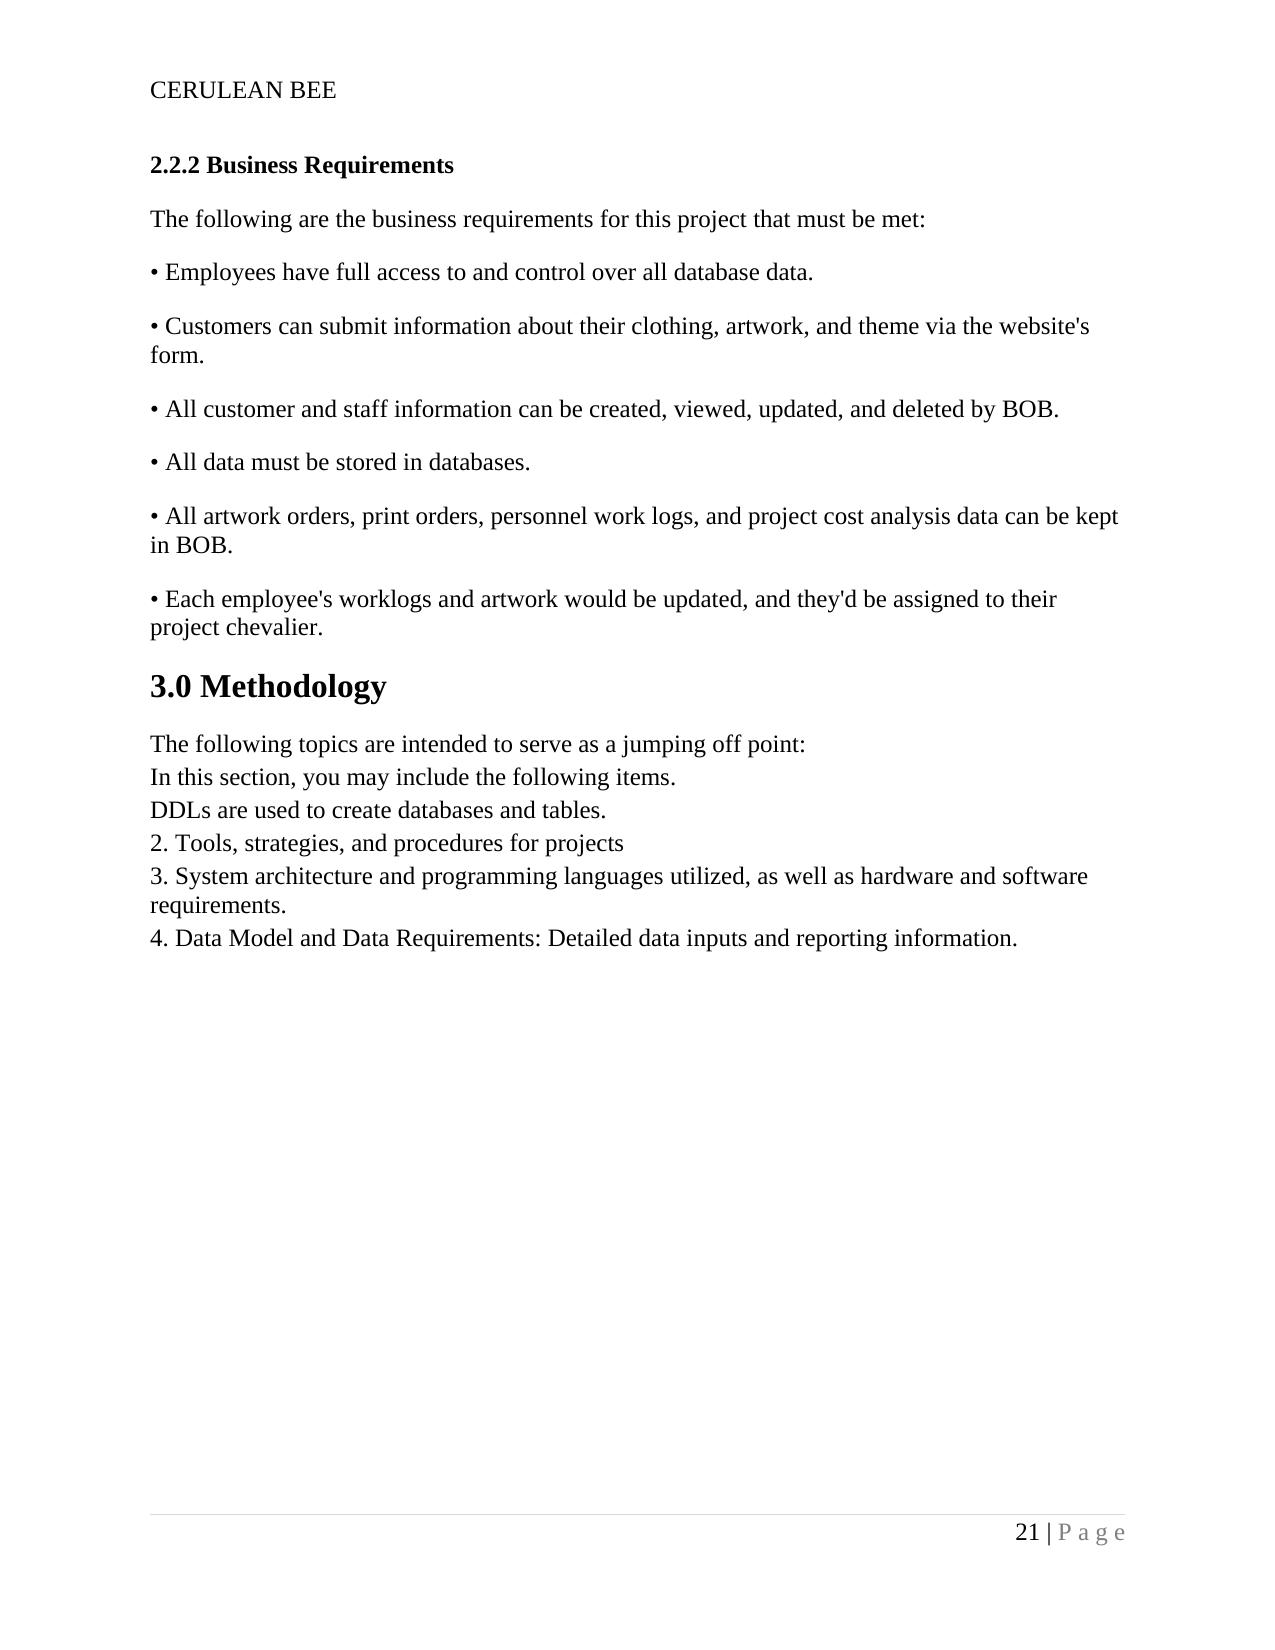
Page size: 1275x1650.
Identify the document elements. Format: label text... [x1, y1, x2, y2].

text 2. Tools, strategies, and procedures for projects [150, 828, 1125, 857]
text In this section, you may include the following items. [150, 762, 1125, 791]
subtitle The following are the business requirements for this project that must be met: [150, 204, 1125, 232]
text 2.2.2 Business Requirements [150, 150, 1125, 179]
text DDLs are used to create databases and tables. [150, 795, 1125, 824]
subtitle 3.0 Methodology [150, 666, 1125, 704]
subtitle • Employees have full access to and control over all database data. [150, 257, 1125, 286]
text 3. System architecture and programming languages utilized, as well as hardware and software requirements. [150, 861, 1125, 919]
subtitle • All customer and staff information can be created, viewed, updated, and deleted by BOB. [150, 394, 1125, 422]
text 4. Data Model and Data Requirements: Detailed data inputs and reporting information. [150, 923, 1125, 952]
subtitle • All data must be stored in databases. [150, 447, 1125, 476]
subtitle • All artwork orders, print orders, personnel work logs, and project cost analysis data can be kept in BOB. [150, 501, 1125, 559]
subtitle • Each employee's worklogs and artwork would be updated, and they'd be assigned to their project chevalier. [150, 584, 1125, 641]
subtitle • Customers can submit information about their clothing, artwork, and theme via the website's form. [150, 311, 1125, 369]
text The following topics are intended to serve as a jumping off point: [150, 729, 1125, 758]
